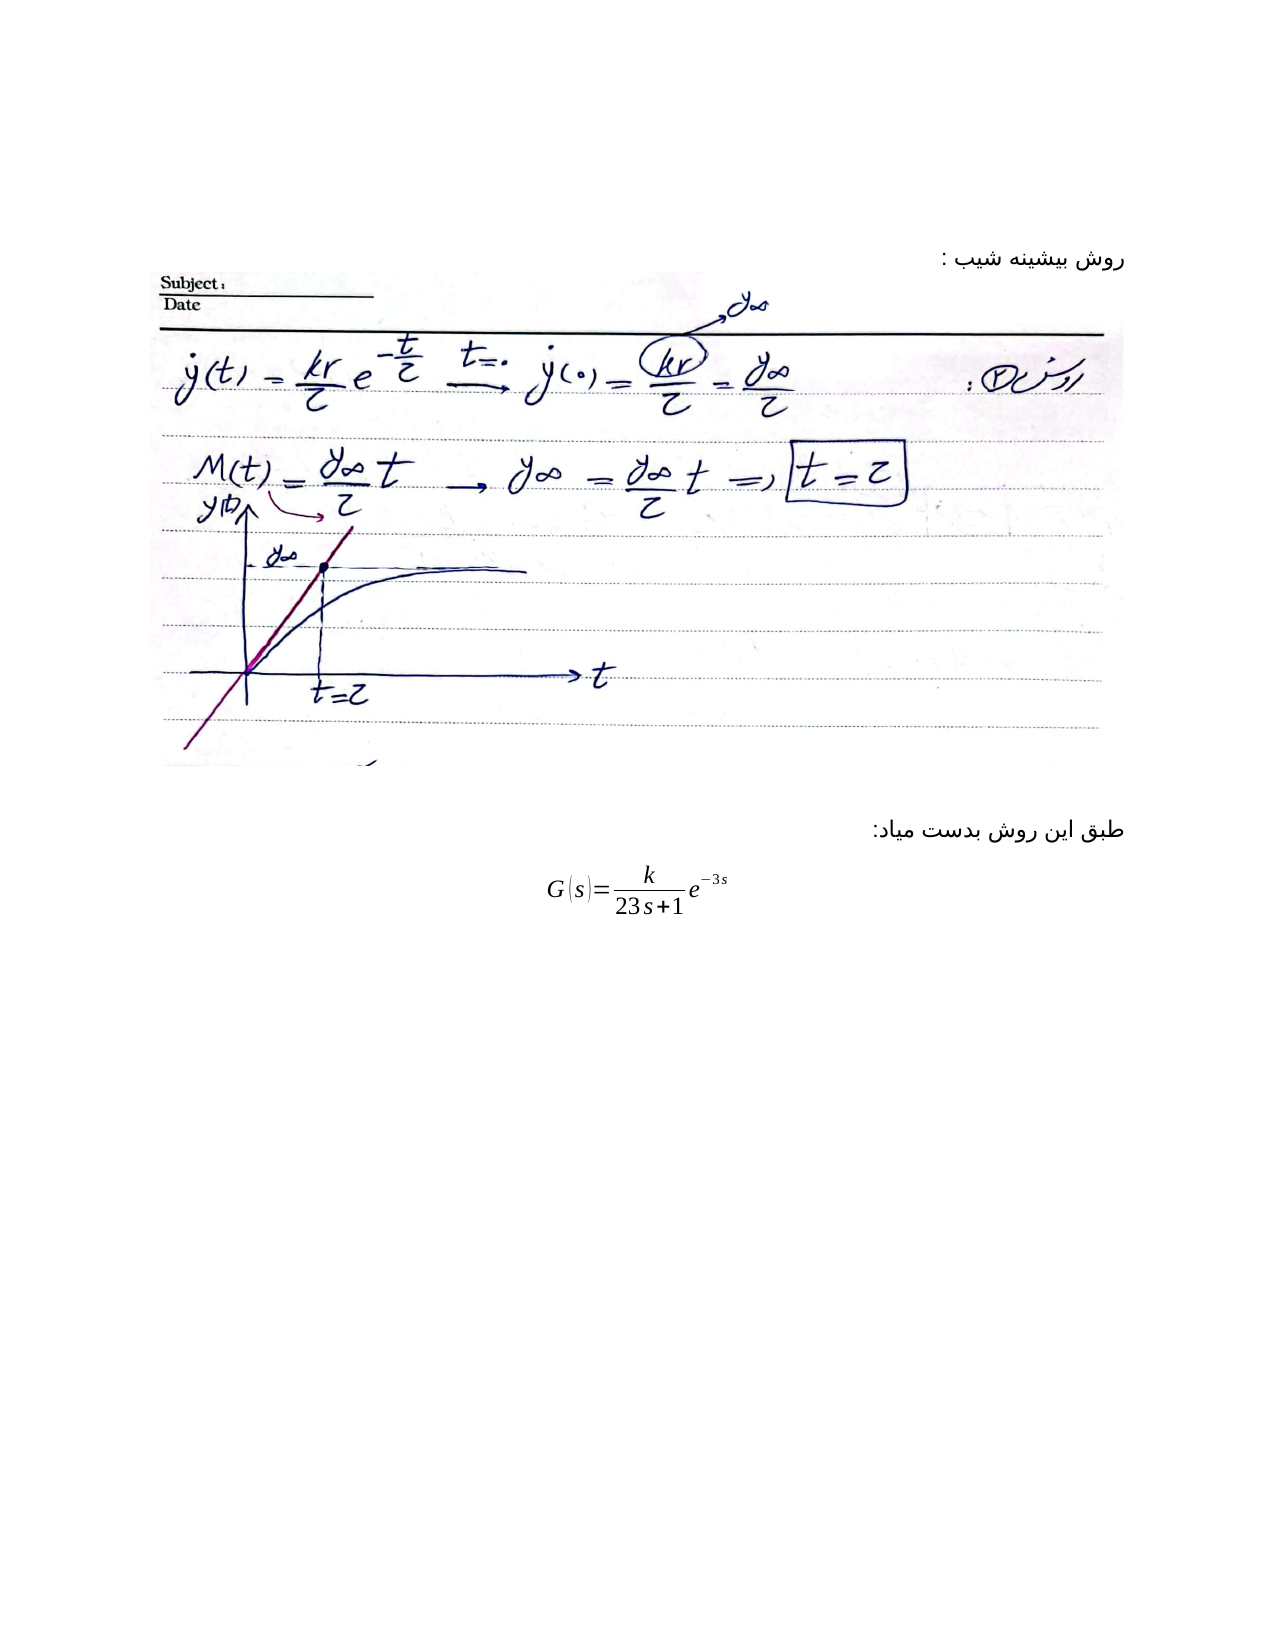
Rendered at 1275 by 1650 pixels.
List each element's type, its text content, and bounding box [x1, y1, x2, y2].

text روش بیشینه شیب : [150, 244, 1125, 329]
text طبق این روش بدست میاد: [150, 816, 1125, 843]
